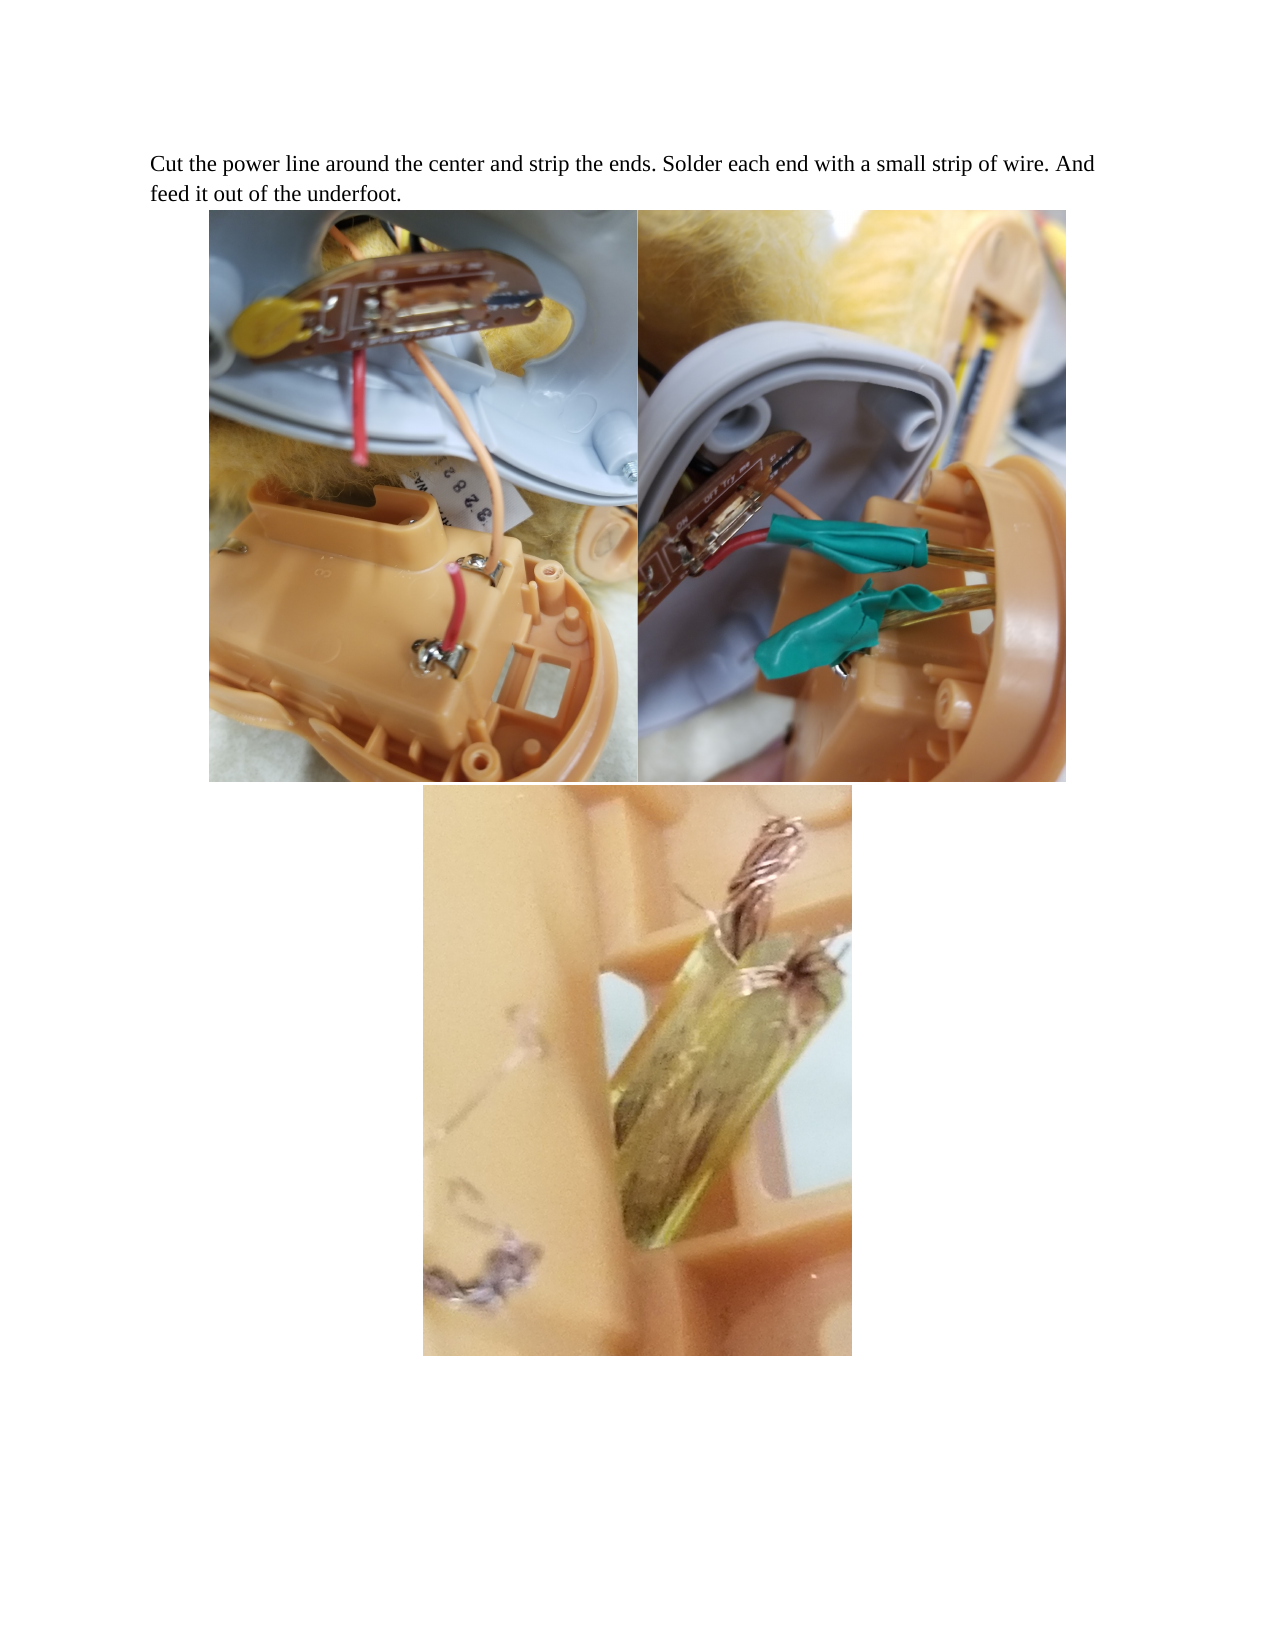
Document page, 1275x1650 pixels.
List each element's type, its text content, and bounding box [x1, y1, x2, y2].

picture [423, 785, 852, 1356]
picture [209, 210, 1066, 782]
text Cut the power line around the center and strip the ends. Solder each end with a small strip of wire. And feed it out of the underfoot. [150, 150, 1125, 207]
